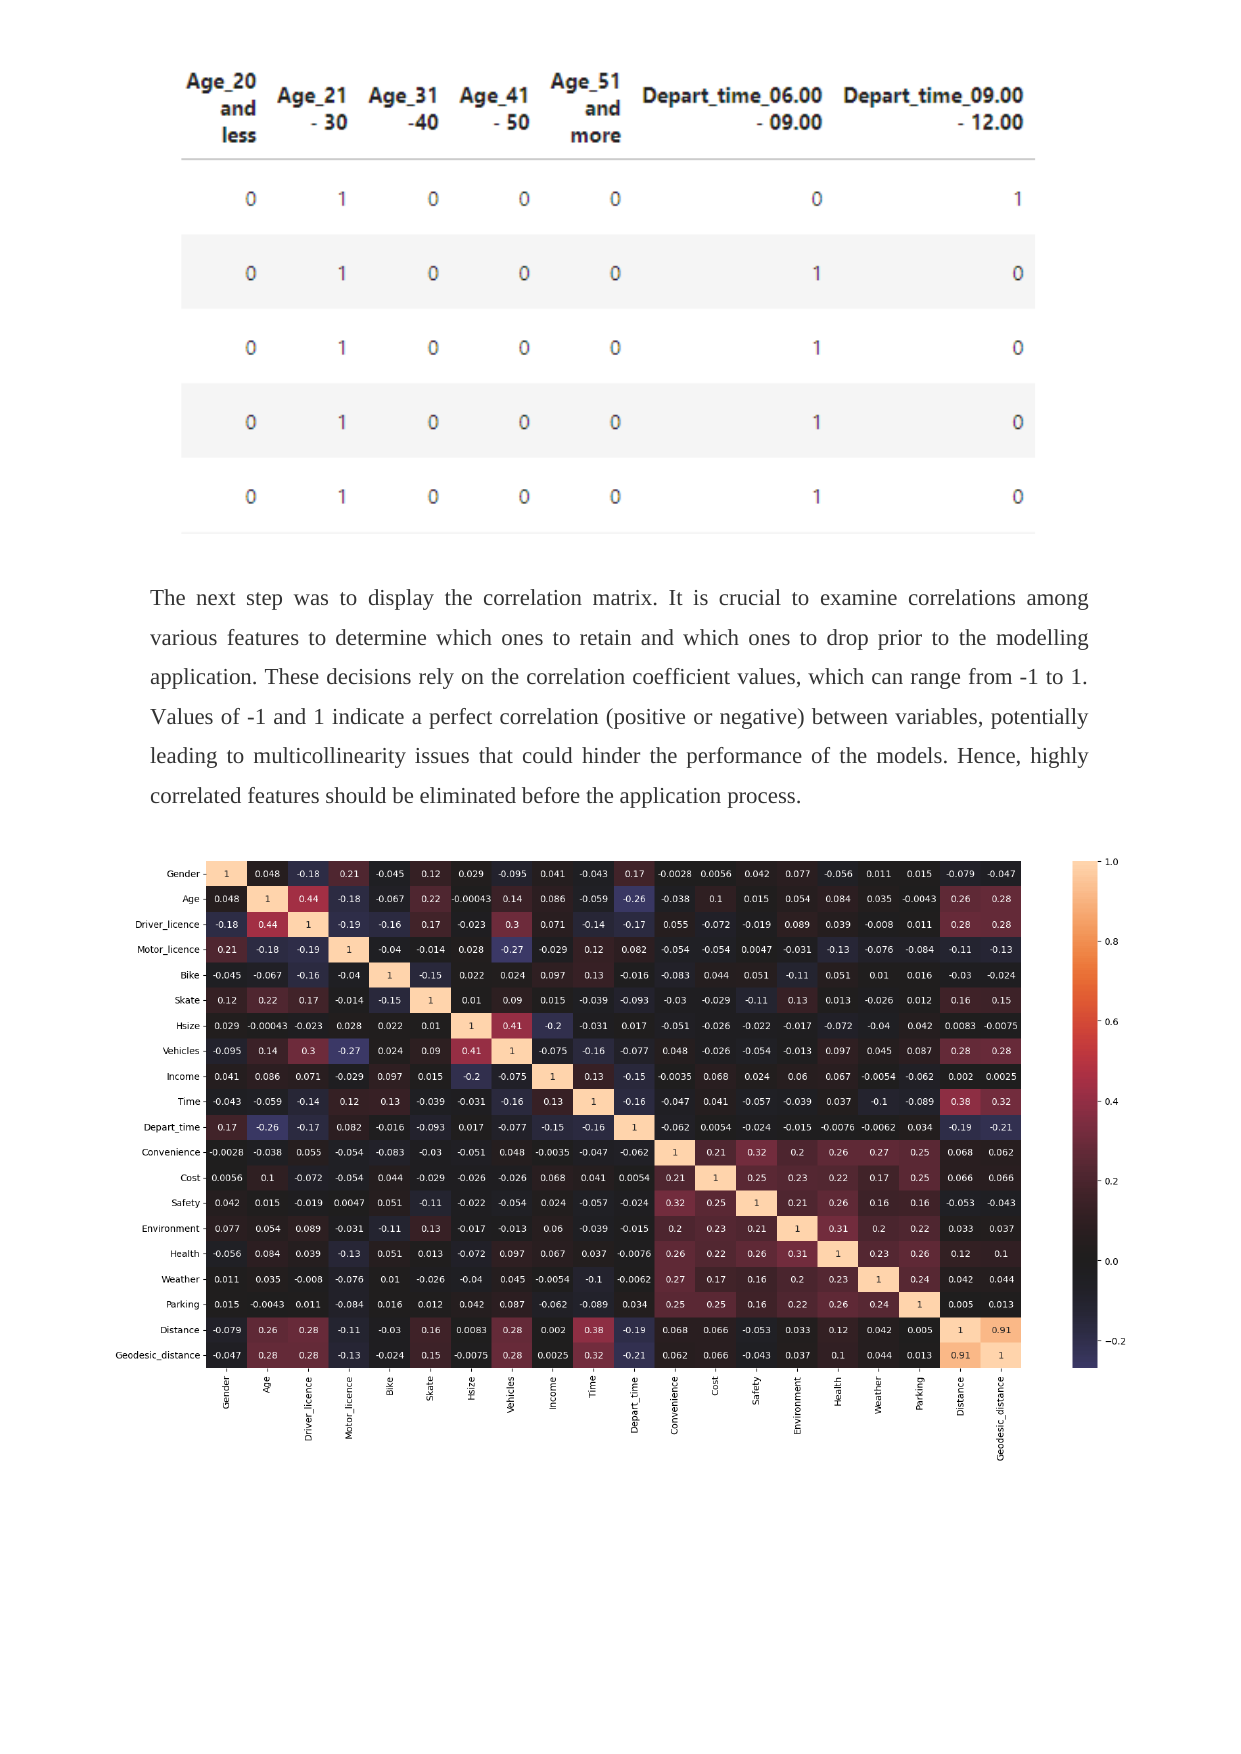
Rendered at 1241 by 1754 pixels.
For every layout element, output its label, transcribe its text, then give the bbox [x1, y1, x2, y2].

text The next step was to display the correlation matrix. It is crucial to examine correlations among various features to determine which ones to retain and which ones to drop prior to the modelling application. These decisions rely on the correlation coefficient values, which can range from -1 to 1. Values of -1 and 1 indicate a perfect correlation (positive or negative) between variables, potentially leading to multicollinearity issues that could hinder the performance of the models. Hence, highly correlated features should be eliminated before the application process. [150, 584, 1090, 808]
picture [181, 62, 1035, 534]
picture [108, 851, 1132, 1466]
